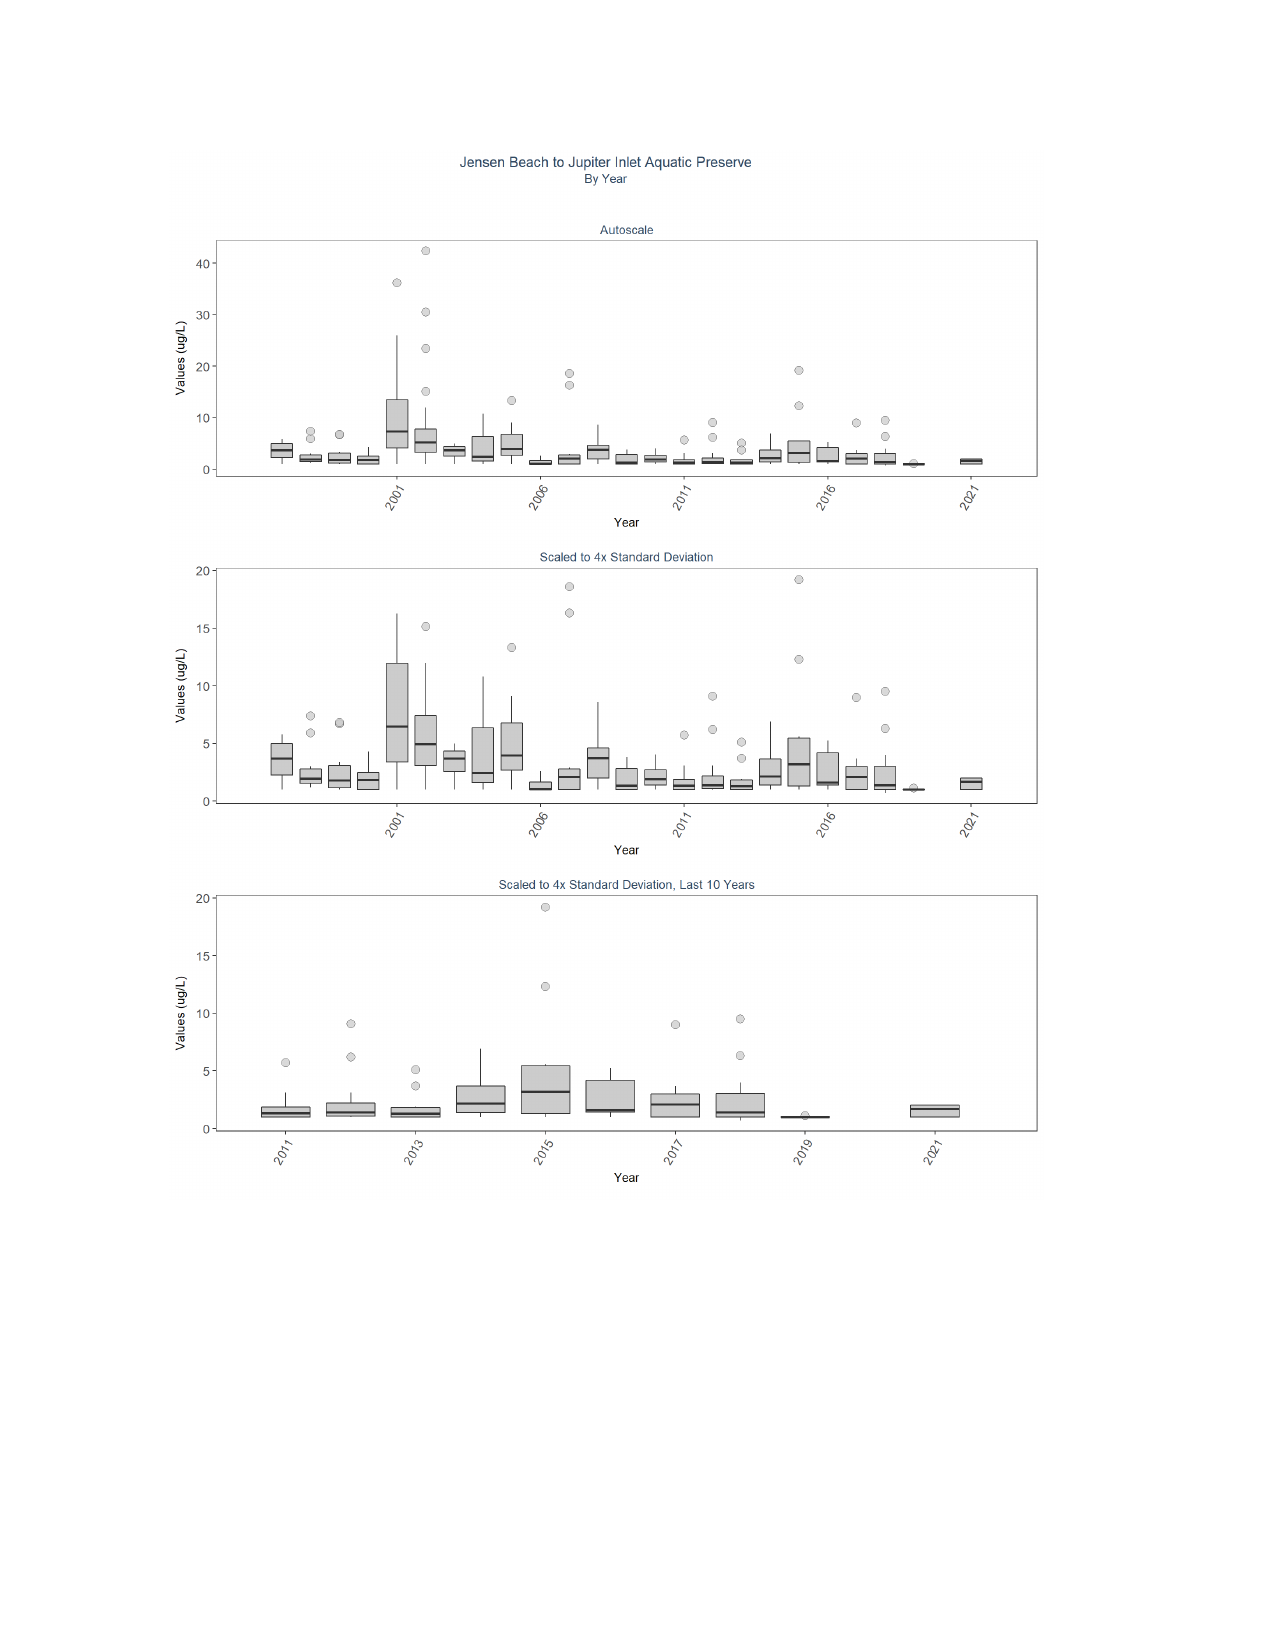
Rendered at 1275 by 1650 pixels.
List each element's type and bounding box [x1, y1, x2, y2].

picture [168, 150, 1044, 1200]
